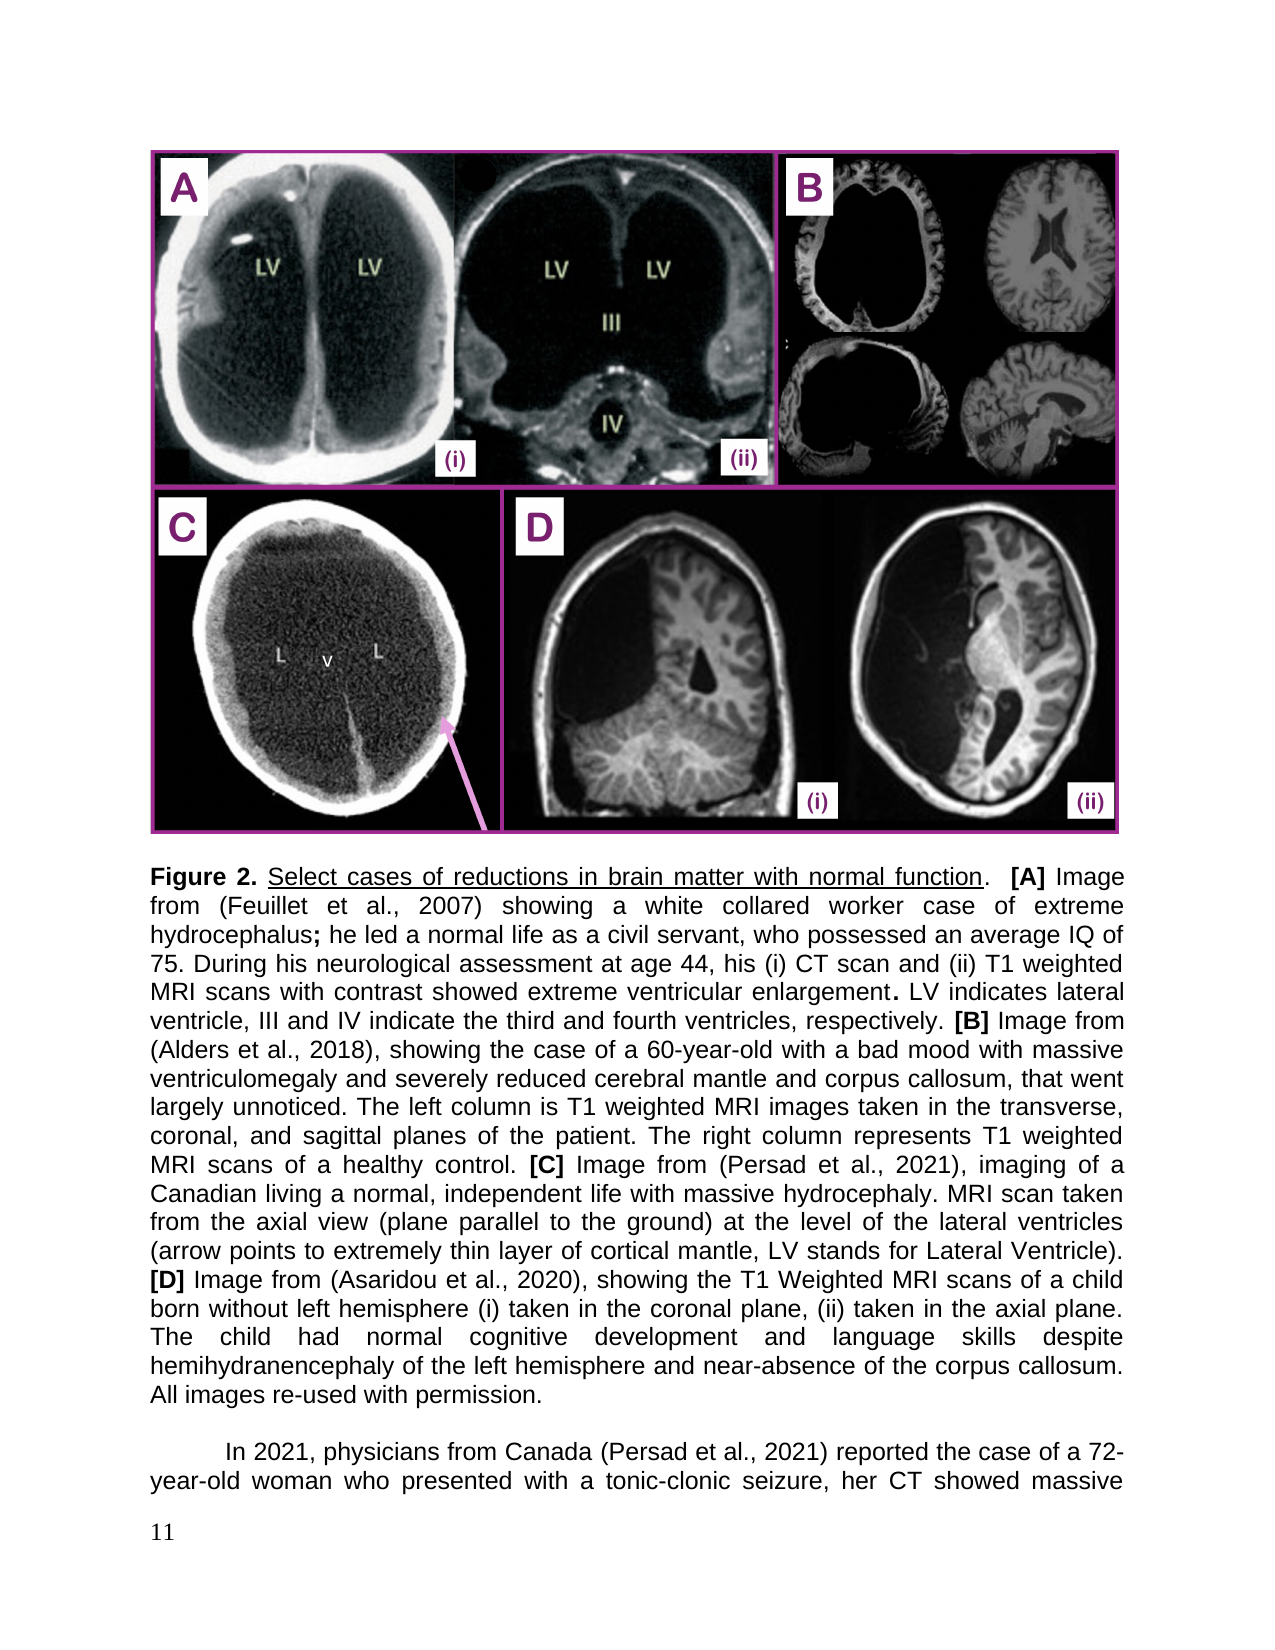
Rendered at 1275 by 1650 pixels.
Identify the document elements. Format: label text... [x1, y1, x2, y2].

picture [150, 150, 1119, 834]
text Figure 2. Select cases of reductions in brain matter with normal function. [A] Image from (Feuillet et al., 2007) showing a white collared worker case of extreme hydrocephalus; he led a normal life as a civil servant, who possessed an average IQ of 75. During his neurological assessment at age 44, his (i) CT scan and (ii) T1 weighted MRI scans with contrast showed extreme ventricular enlargement. LV indicates lateral ventricle, III and IV indicate the third and fourth ventricles, respectively. [B] Image from (Alders et al., 2018), showing the case of a 60-year-old with a bad mood with massive ventriculomegaly and severely reduced cerebral mantle and corpus callosum, that went largely unnoticed. The left column is T1 weighted MRI images taken in the transverse, coronal, and sagittal planes of the patient. The right column represents T1 weighted MRI scans of a healthy control. [C] Image from (Persad et al., 2021), imaging of a Canadian living a normal, independent life with massive hydrocephaly. MRI scan taken from the axial view (plane parallel to the ground) at the level of the lateral ventricles (arrow points to extremely thin layer of cortical mantle, LV stands for Lateral Ventricle). [D] Image from (Asaridou et al., 2020), showing the T1 Weighted MRI scans of a child born without left hemisphere (i) taken in the coronal plane, (ii) taken in the axial plane. The child had normal cognitive development and language skills despite hemihydranencephaly of the left hemisphere and near-absence of the corpus callosum. All images re-used with permission. [150, 862, 1125, 1409]
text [150, 1437, 1125, 1495]
